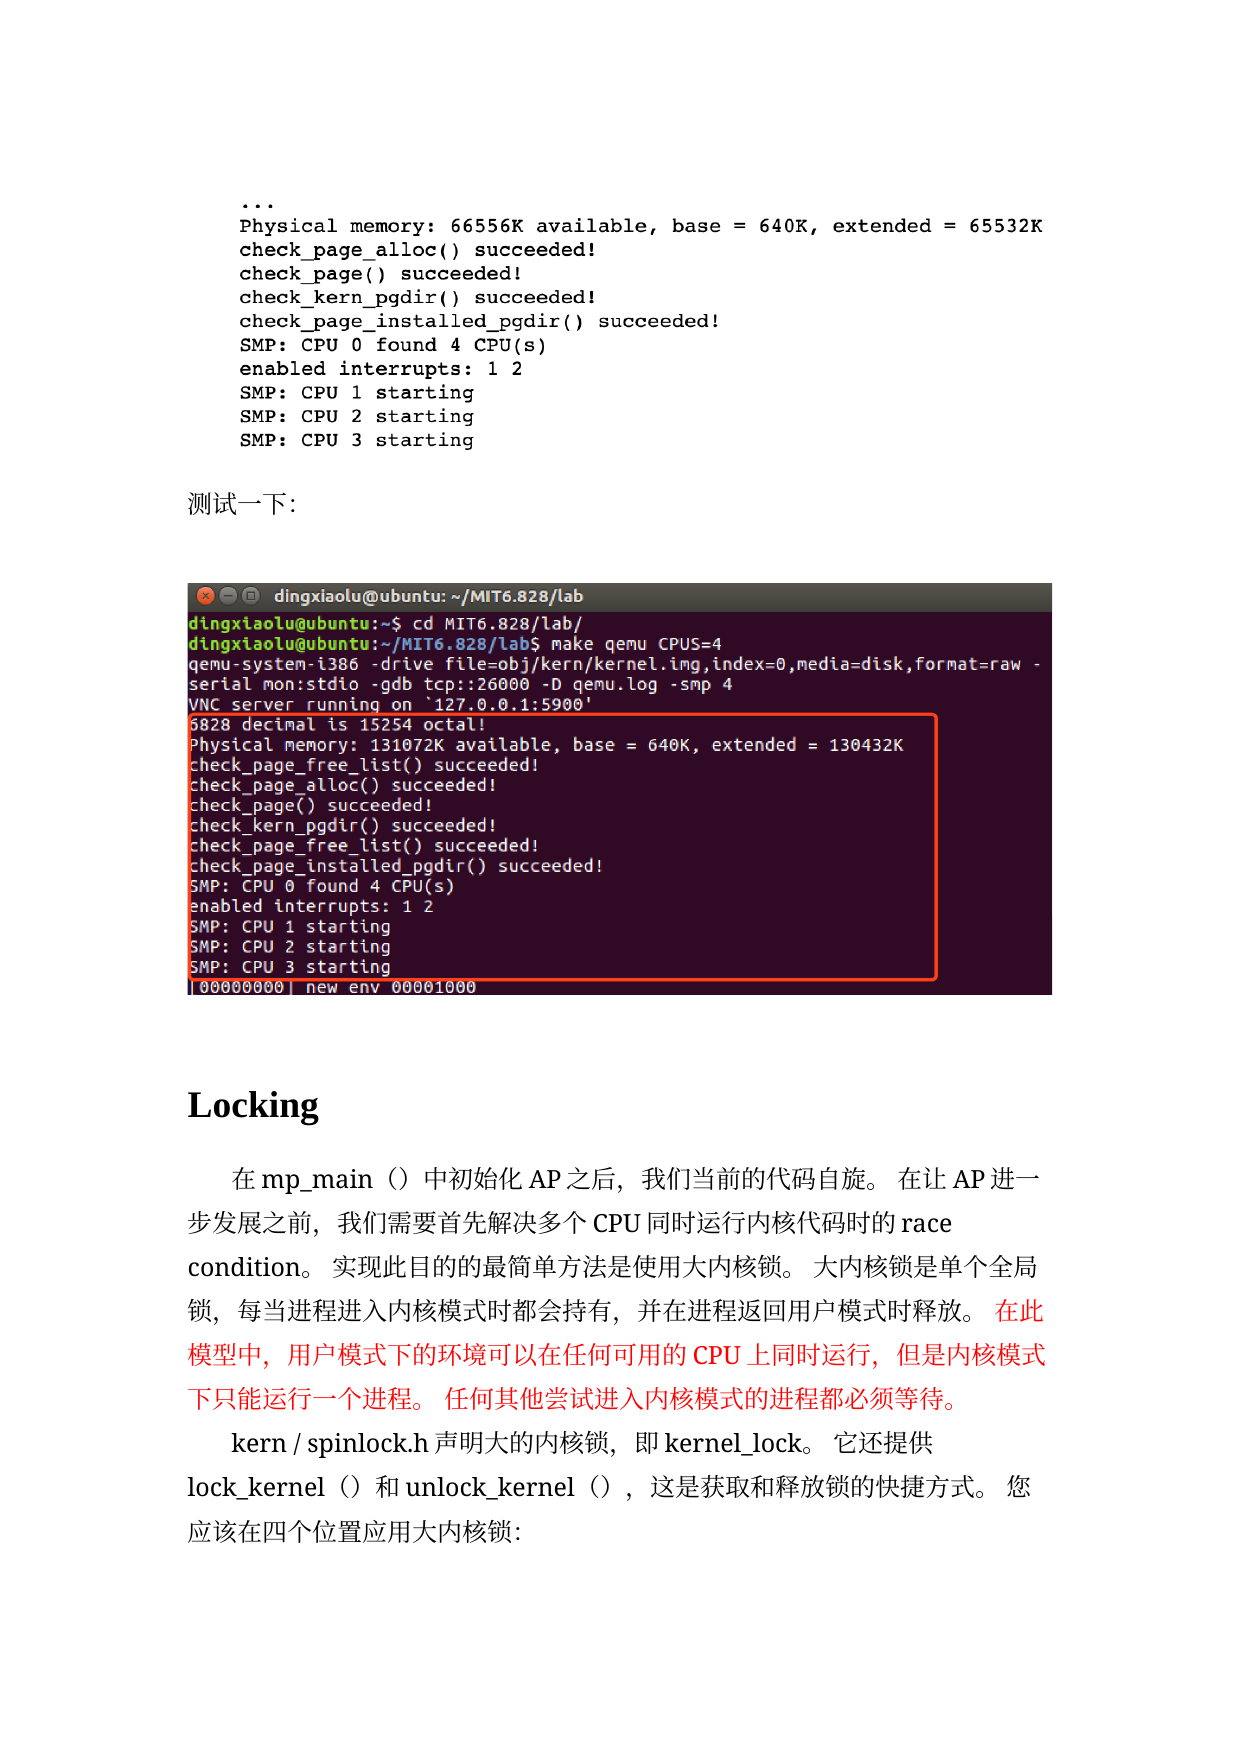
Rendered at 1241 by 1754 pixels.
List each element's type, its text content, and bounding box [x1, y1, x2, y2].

text kern / spinlock.h声明大的内核锁，即kernel_lock。 它还提供lock_kernel（）和unlock_kernel（），这是获取和释放锁的快捷方式。 您应该在四个位置应用大内核锁： [187, 1420, 1053, 1552]
subtitle Locking [187, 1082, 1053, 1126]
picture [231, 184, 1096, 468]
text 测试一下： [187, 480, 1053, 524]
text 在mp_main（）中初始化AP之后，我们当前的代码自旋。 在让AP进一步发展之前，我们需要首先解决多个CPU同时运行内核代码时的race condition。 实现此目的的最简单方法是使用大内核锁。 大内核锁是单个全局锁，每当进程进入内核模式时都会持有，并在进程返回用户模式时释放。 在此模型中，用户模式下的环境可以在任何可用的CPU上同时运行，但是内核模式下只能运行一个进程。 任何其他尝试进入内核模式的进程都必须等待。 [187, 1156, 1053, 1420]
picture [187, 583, 1053, 995]
